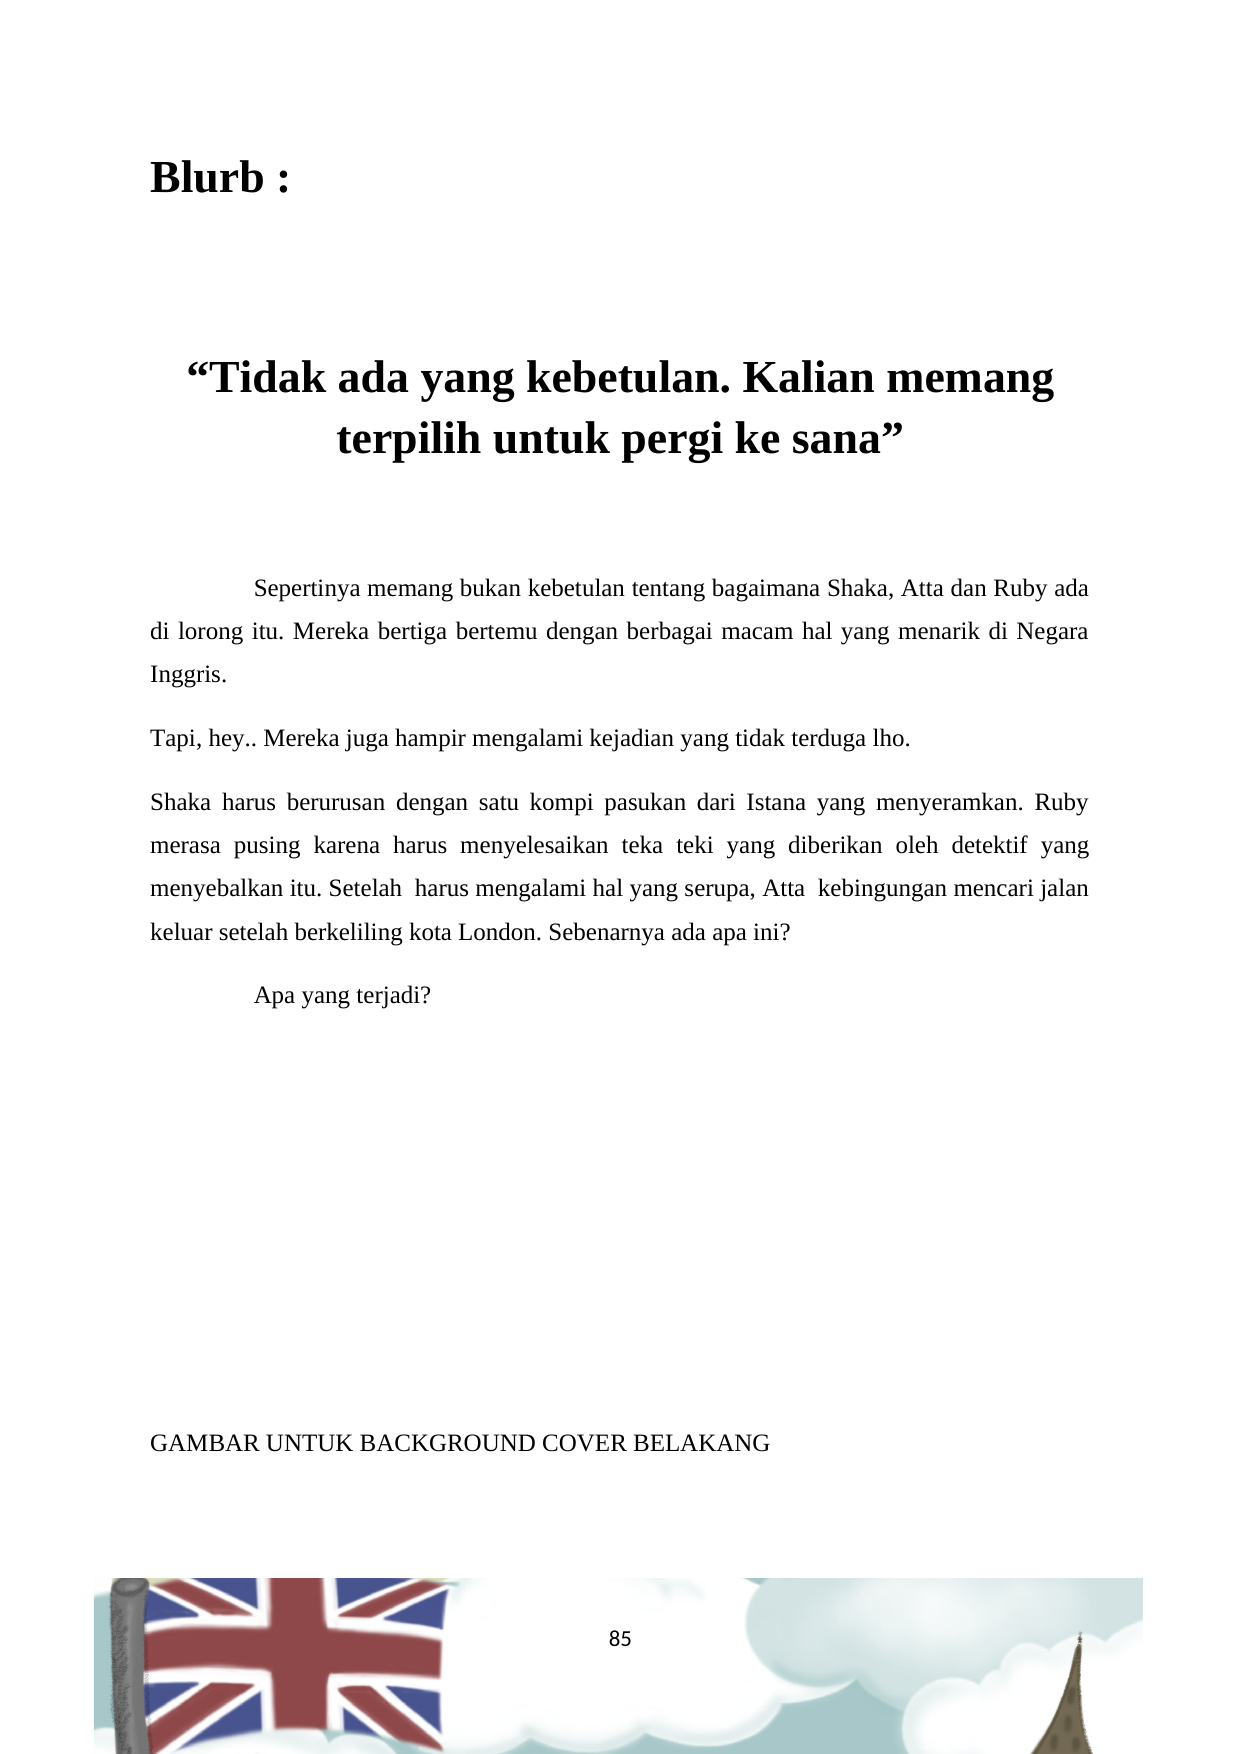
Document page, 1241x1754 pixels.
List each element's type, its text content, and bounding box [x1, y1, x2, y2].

text Apa yang terjadi? [150, 981, 1090, 1009]
text Tapi, hey.. Mereka juga hampir mengalami kejadian yang tidak terduga lho. [150, 723, 1090, 752]
text Sepertinya memang bukan kebetulan tentang bagaimana Shaka, Atta dan Ruby ada di lorong itu. Mereka bertiga bertemu dengan berbagai macam hal yang menarik di Negara Inggris. [150, 573, 1090, 688]
text Blurb : [150, 150, 1090, 203]
text Shaka harus berurusan dengan satu kompi pasukan dari Istana yang menyeramkan. Ruby merasa pusing karena harus menyelesaikan teka teki yang diberikan oleh detektif yang menyebalkan itu. Setelah harus mengalami hal yang serupa, Atta kebingungan mencari jalan keluar setelah berkeliling kota London. Sebenarnya ada apa ini? [150, 787, 1090, 945]
picture [93, 1578, 1143, 1754]
text “Tidak ada yang kebetulan. Kalian memang terpilih untuk pergi ke sana” [150, 350, 1090, 463]
text GAMBAR UNTUK BACKGROUND COVER BELAKANG [150, 1428, 1090, 1457]
